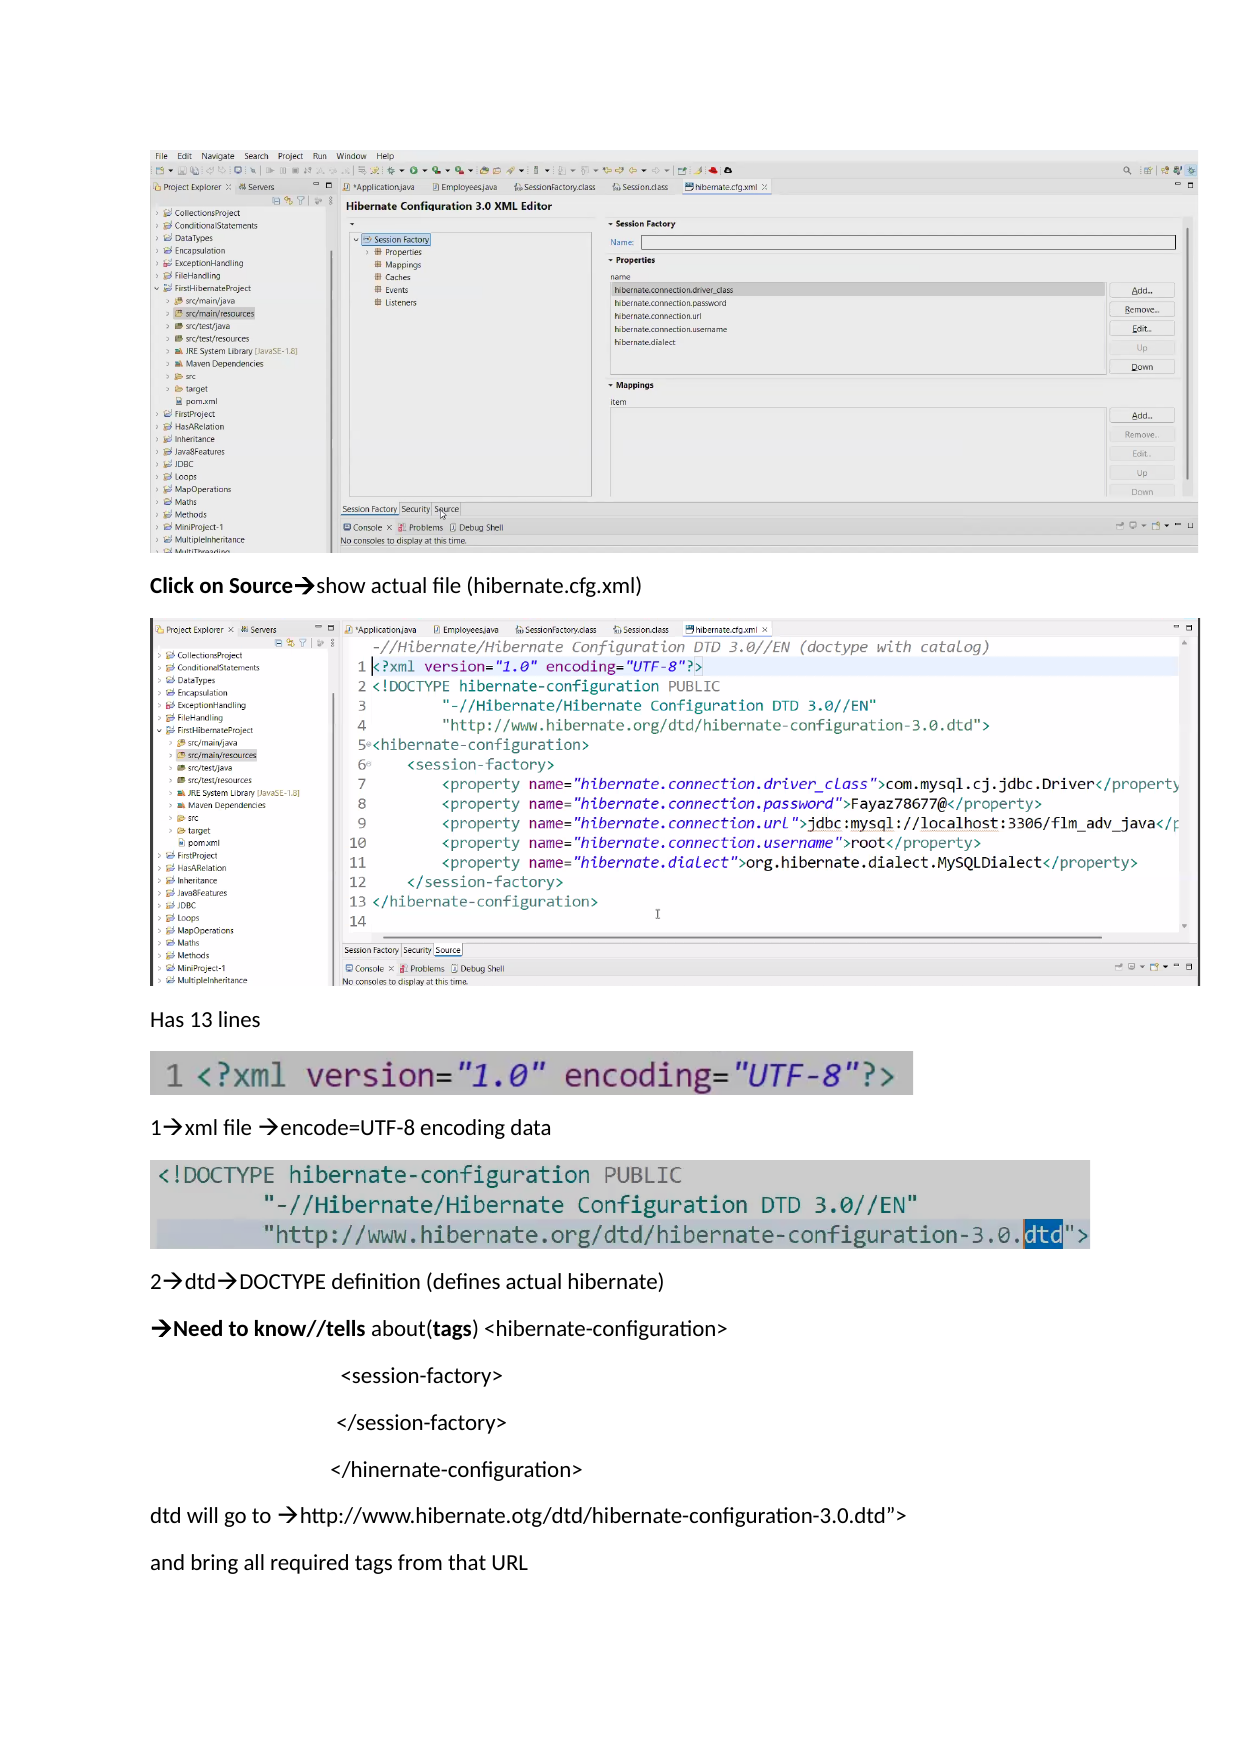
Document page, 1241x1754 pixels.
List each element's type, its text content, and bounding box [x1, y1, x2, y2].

text 2dtdDOCTYPE definition (defines actual hibernate) [150, 1267, 1090, 1295]
picture [150, 1051, 914, 1095]
text 1xml file encode=UTF-8 encoding data [150, 1113, 1090, 1141]
text and bring all required tags from that URL [150, 1548, 1090, 1577]
text Has 13 lines [150, 1005, 1090, 1033]
text <session-factory> [150, 1361, 1090, 1389]
text Need to know//tells about(tags) <hibernate-configuration> [150, 1314, 1090, 1342]
picture [150, 618, 1200, 986]
text </hinernate-configuration> [150, 1455, 1090, 1483]
picture [150, 150, 1199, 553]
text dtd will go to http://www.hibernate.otg/dtd/hibernate-configuration-3.0.dtd”> [150, 1502, 1090, 1530]
picture [150, 1160, 1091, 1249]
text Click on Sourceshow actual file (hibernate.cfg.xml) [150, 572, 1090, 600]
text </session-factory> [150, 1408, 1090, 1436]
